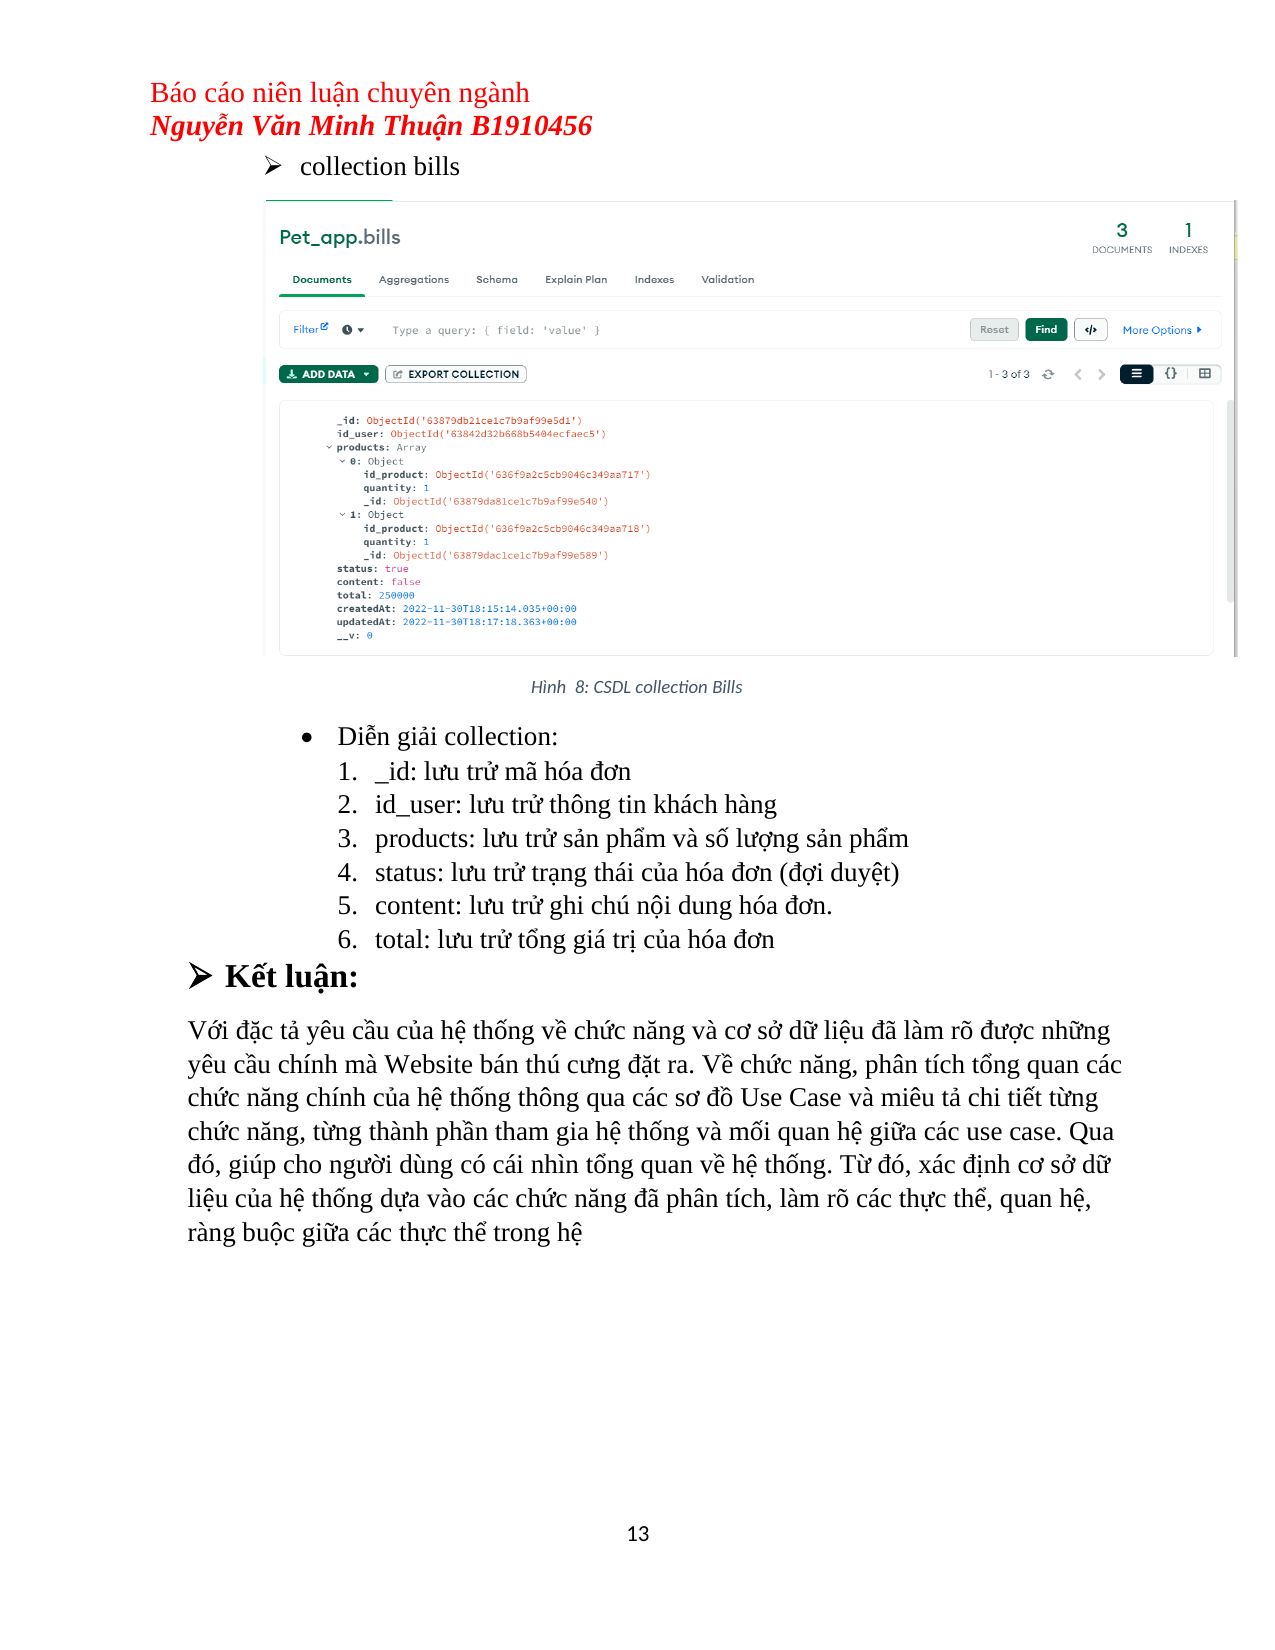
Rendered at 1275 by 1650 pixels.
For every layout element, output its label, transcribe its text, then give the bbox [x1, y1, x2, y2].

list content: lưu trử ghi chú nội dung hóa đơn. [337, 889, 1125, 920]
list products: lưu trử sản phẩm và số lượng sản phẩm [337, 822, 1125, 853]
list total: lưu trử tổng giá trị của hóa đơn [337, 923, 1125, 954]
list Kết luận: [187, 956, 1125, 995]
text Với đặc tả yêu cầu của hệ thống về chức năng và cơ sở dữ liệu đã làm rõ được những yêu cầu chính mà Website bán thú cưng đặt ra. Về chức năng, phân tích tổng quan các chức năng chính của hệ thống thông qua các sơ đồ Use Case và miêu tả chi tiết từng chức năng, từng thành phần tham gia hệ thống và mối quan hệ giữa các use case. Qua đó, giúp cho người dùng có cái nhìn tổng quan về hệ thống. Từ đó, xác định cơ sở dữ liệu của hệ thống dựa vào các chức năng đã phân tích, làm rõ các thực thể, quan hệ, ràng buộc giữa các thực thể trong hệ [187, 1014, 1125, 1247]
list status: lưu trử trạng thái của hóa đơn (đợi duyệt) [337, 856, 1125, 887]
picture [262, 200, 1238, 657]
list id_user: lưu trử thông tin khách hàng [337, 789, 1125, 820]
list _id: lưu trử mã hóa đơn [337, 755, 1125, 786]
list collection bills [262, 150, 1125, 181]
list Diễn giải collection: [300, 719, 1125, 752]
